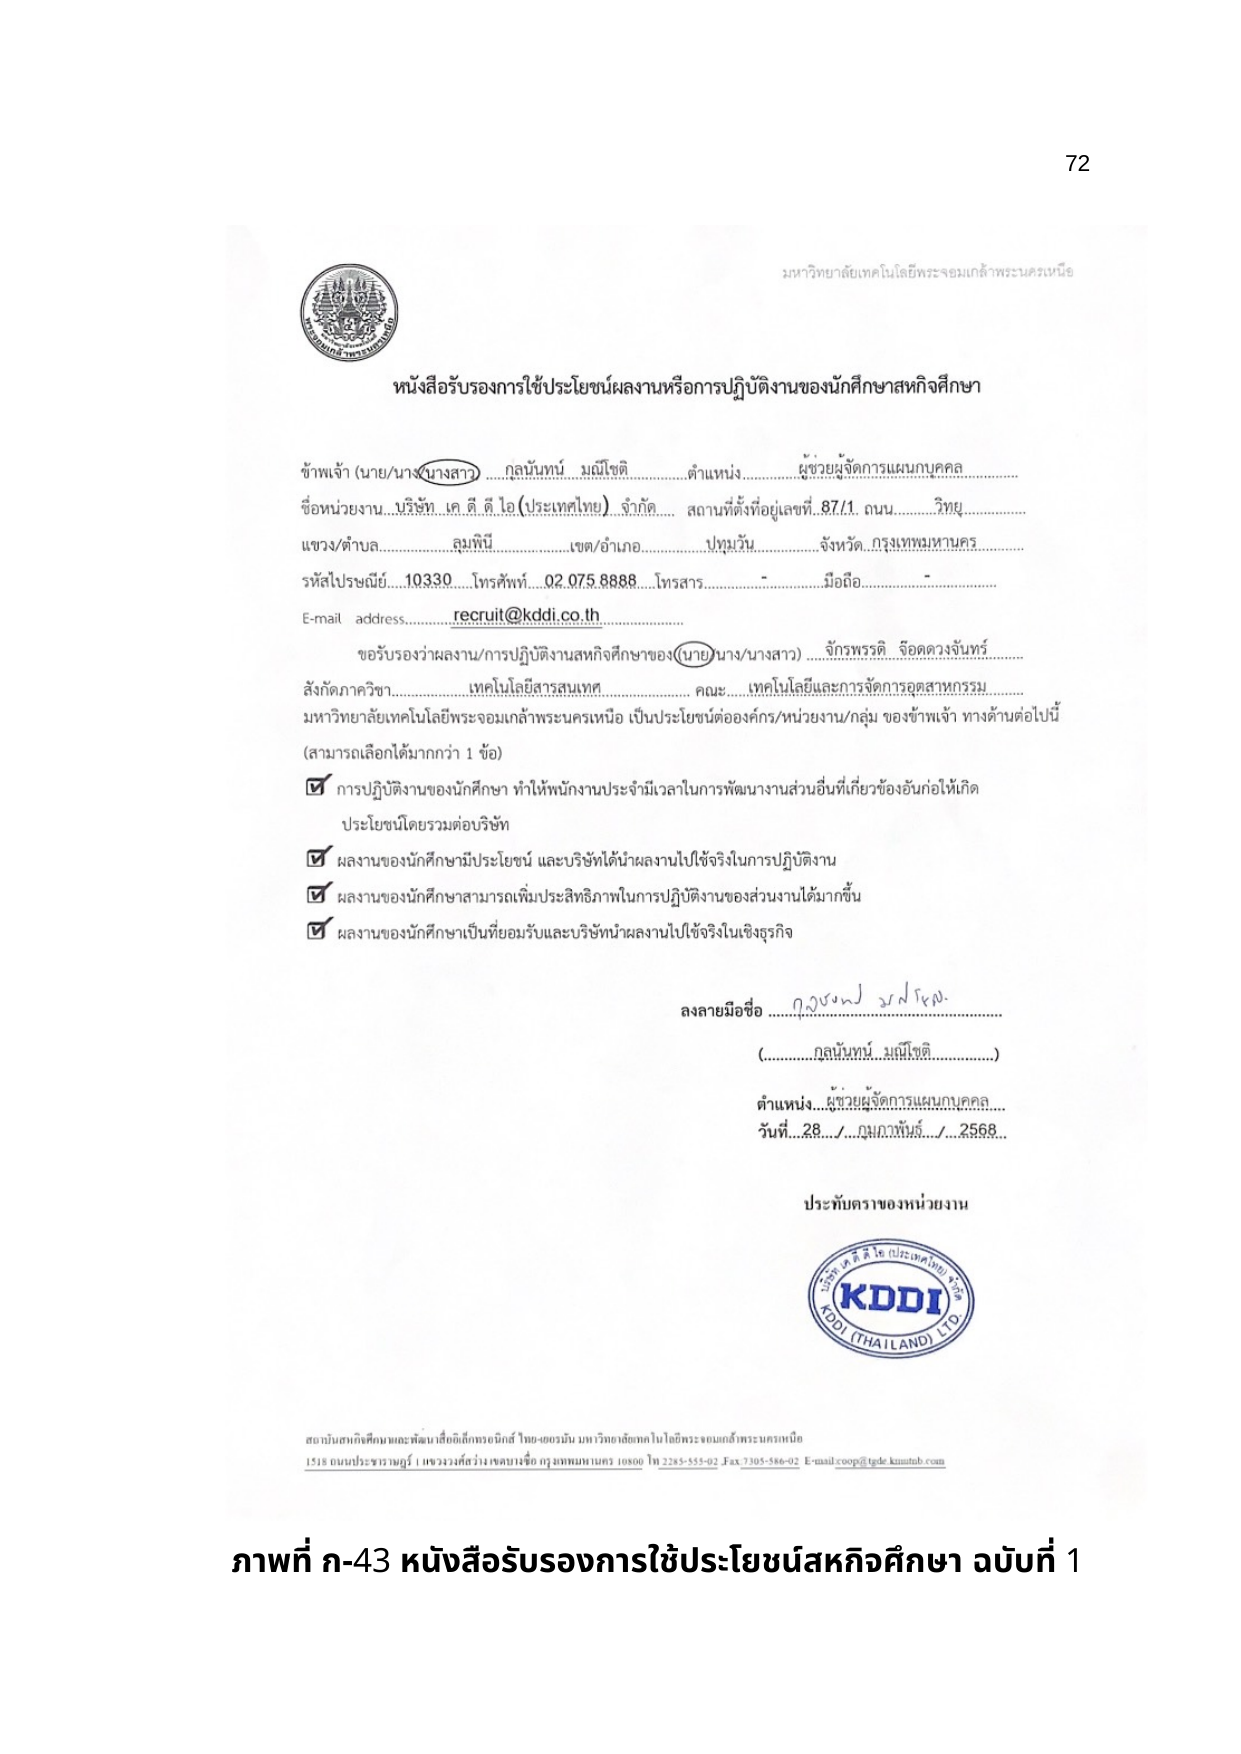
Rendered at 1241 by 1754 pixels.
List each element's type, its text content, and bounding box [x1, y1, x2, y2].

picture [225, 225, 1149, 1521]
